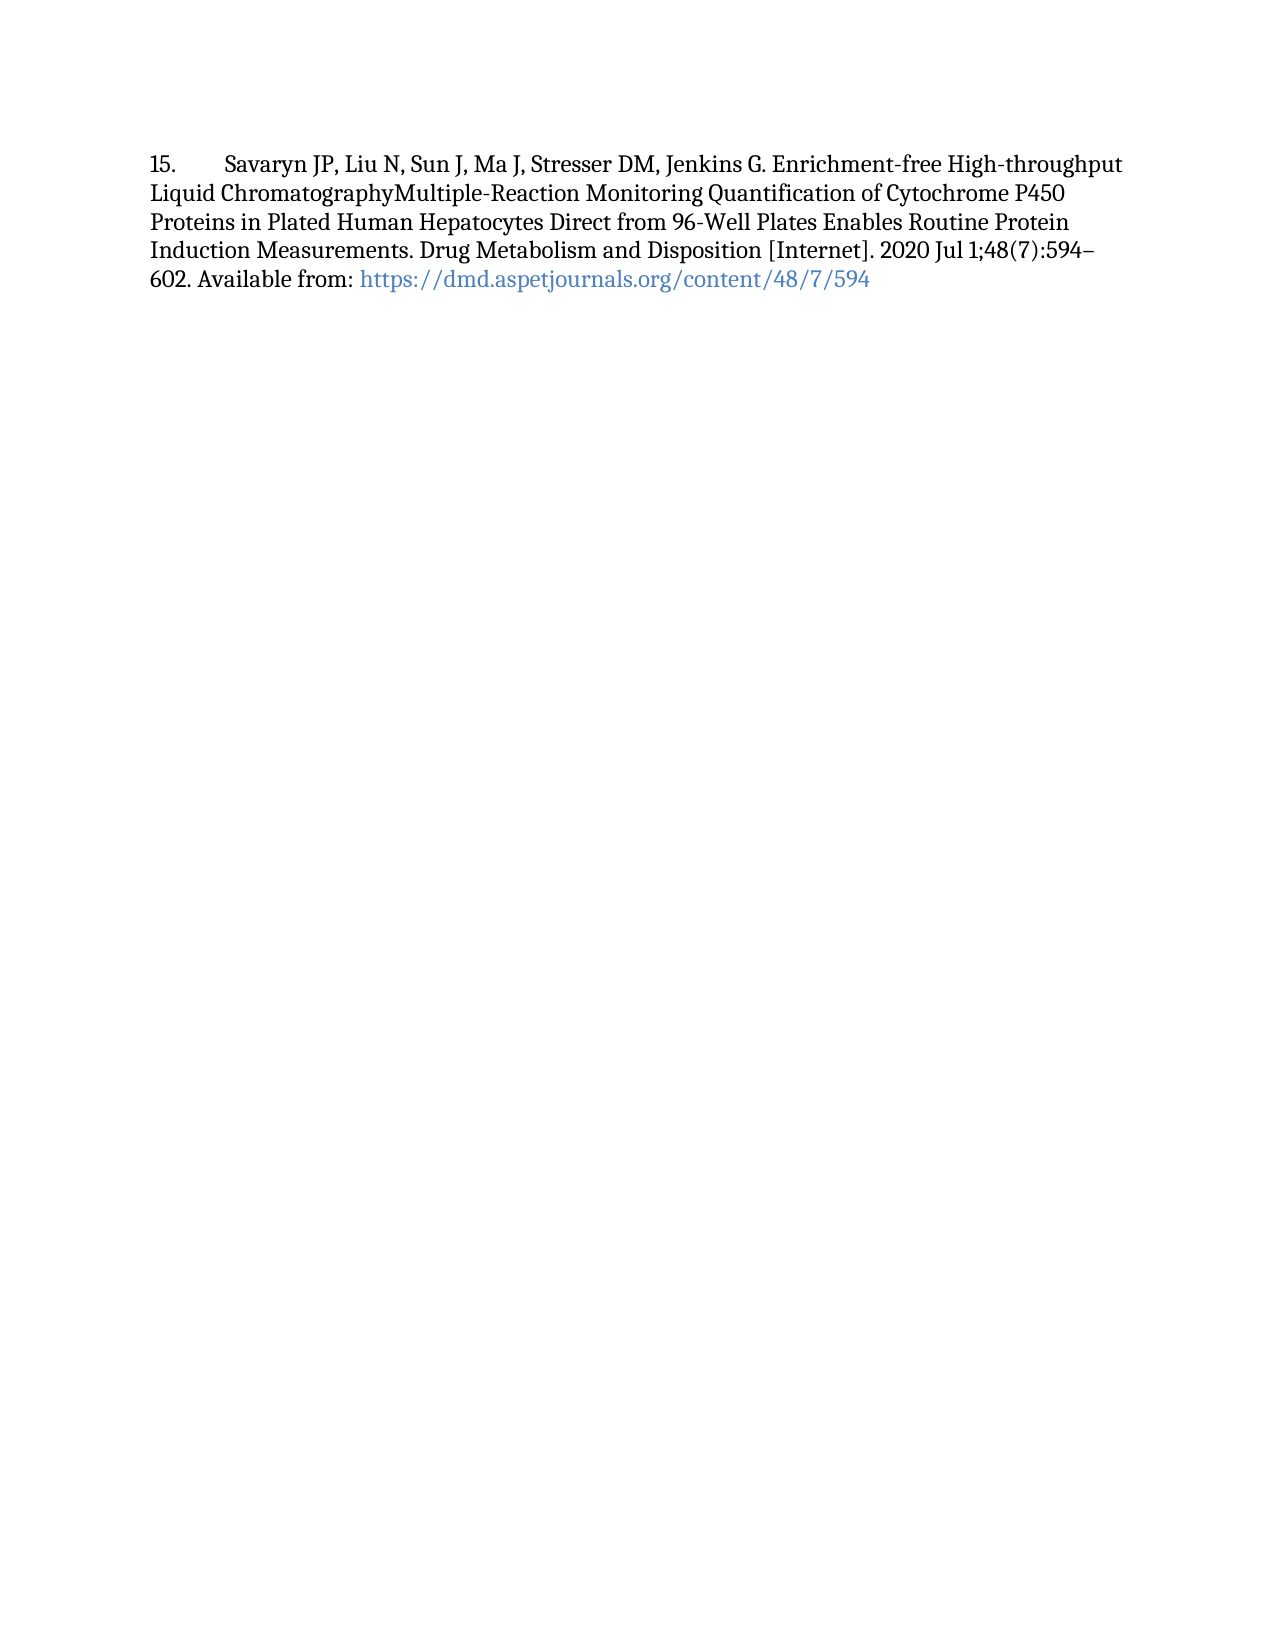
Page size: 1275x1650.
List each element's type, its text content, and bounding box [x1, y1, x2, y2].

text 15. Savaryn JP, Liu N, Sun J, Ma J, Stresser DM, Jenkins G. Enrichment-free High-throughput Liquid ChromatographyMultiple-Reaction Monitoring Quantification of Cytochrome P450 Proteins in Plated Human Hepatocytes Direct from 96-Well Plates Enables Routine Protein Induction Measurements. Drug Metabolism and Disposition [Internet]. 2020 Jul 1;48(7):594–602. Available from: https://dmd.aspetjournals.org/content/48/7/594 [150, 150, 1125, 294]
